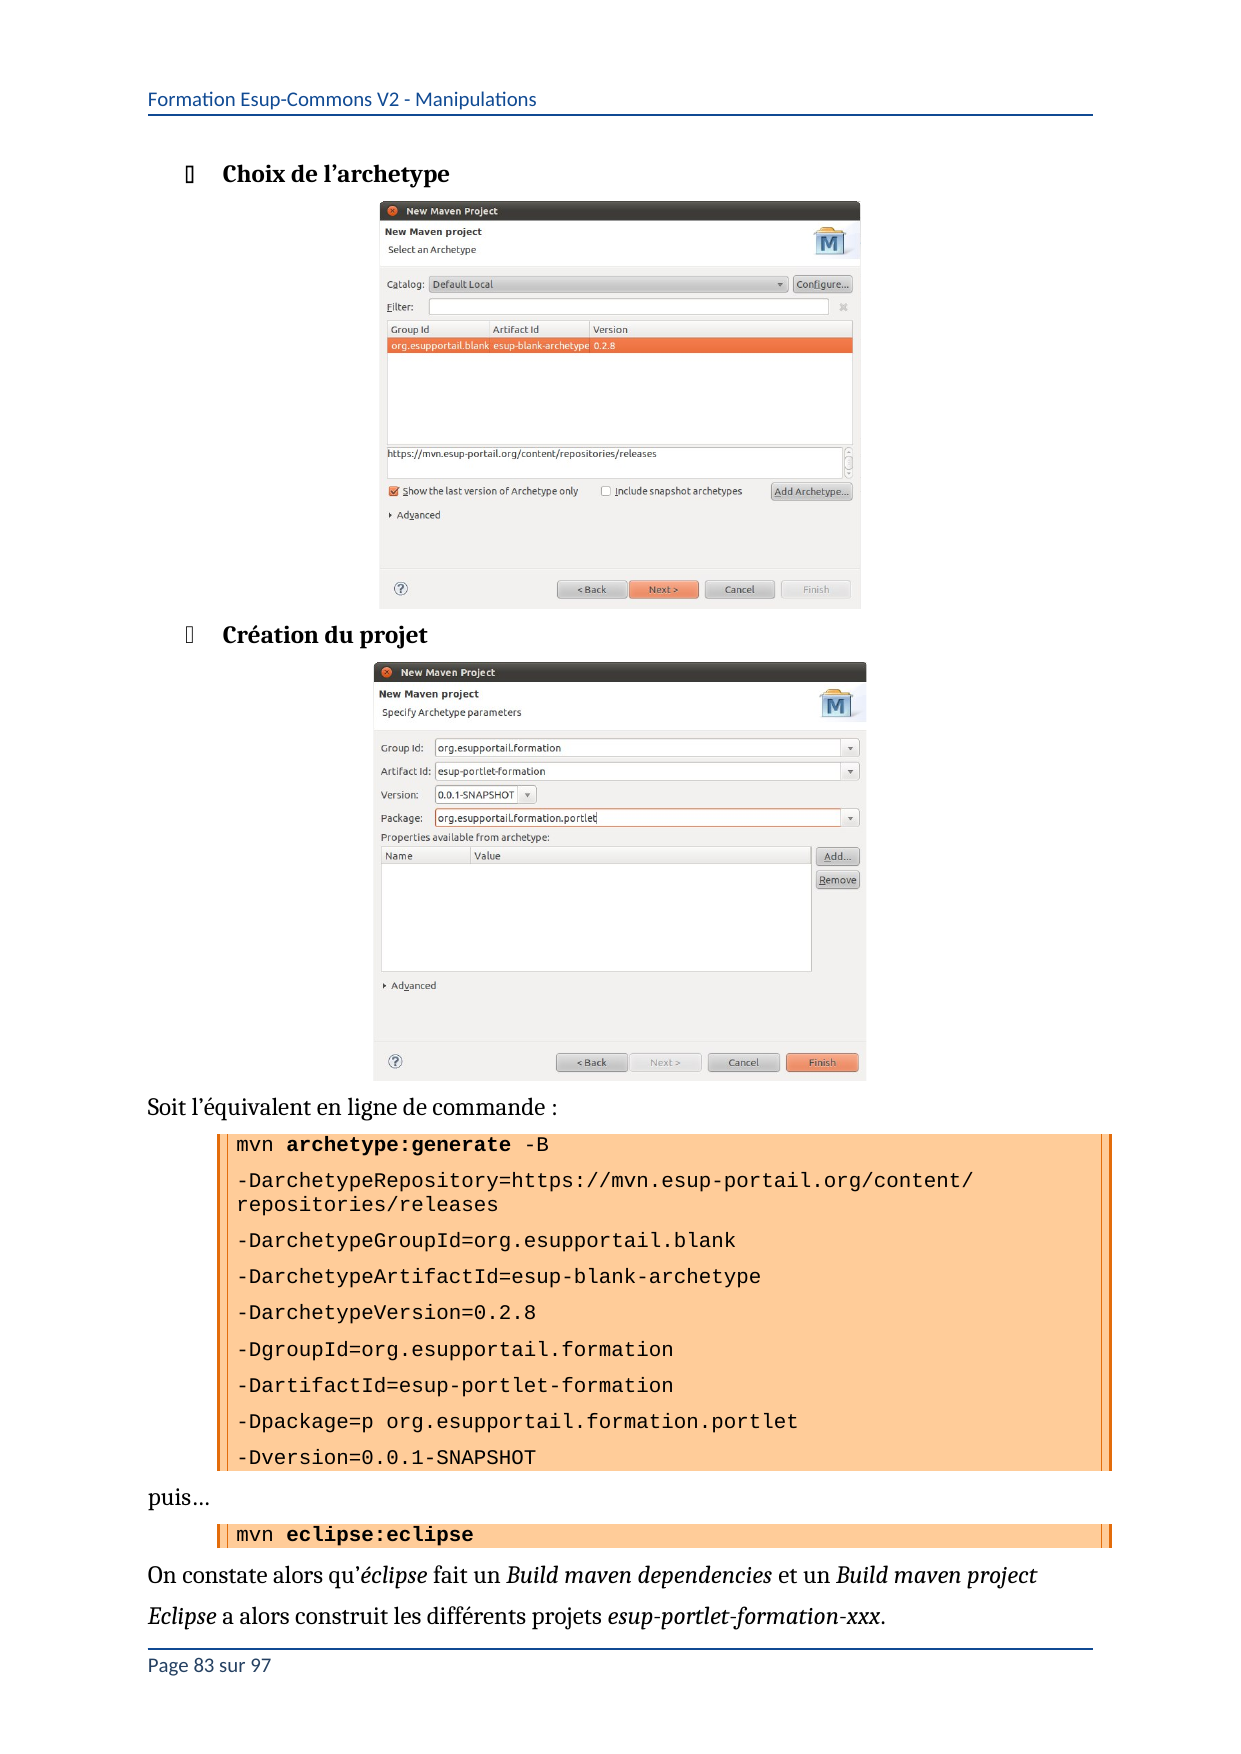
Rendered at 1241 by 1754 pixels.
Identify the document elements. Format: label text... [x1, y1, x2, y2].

text -Dpackage=p org.esupportail.formation.portlet [228, 1411, 1101, 1434]
text mvn archetype:generate -B [228, 1134, 1101, 1158]
picture [379, 201, 861, 609]
text -DarchetypeVersion=0.2.8 [228, 1302, 1101, 1326]
text puis… [148, 1483, 1093, 1512]
text -DarchetypeGroupId=org.esupportail.blank [228, 1230, 1101, 1254]
list Création du projet [185, 621, 1093, 650]
text Eclipse a alors construit les différents projets esup-portlet-formation-xxx. [148, 1602, 1093, 1631]
text -DarchetypeRepository=https://mvn.esup-portail.org/content/repositories/releases [228, 1170, 1101, 1218]
text On constate alors qu’éclipse fait un Build maven dependencies et un Build maven project [148, 1561, 1093, 1589]
text Soit l’équivalent en ligne de commande : [148, 1093, 1093, 1122]
text -Dversion=0.0.1-SNAPSHOT [228, 1447, 1101, 1471]
text -DarchetypeArtifactId=esup-blank-archetype [228, 1266, 1101, 1290]
text -DartifactId=esup-portlet-formation [228, 1375, 1101, 1398]
list Choix de l’archetype [185, 160, 1093, 189]
text -DgroupId=org.esupportail.formation [228, 1338, 1101, 1362]
picture [373, 662, 867, 1081]
text mvn eclipse:eclipse [228, 1524, 1101, 1548]
